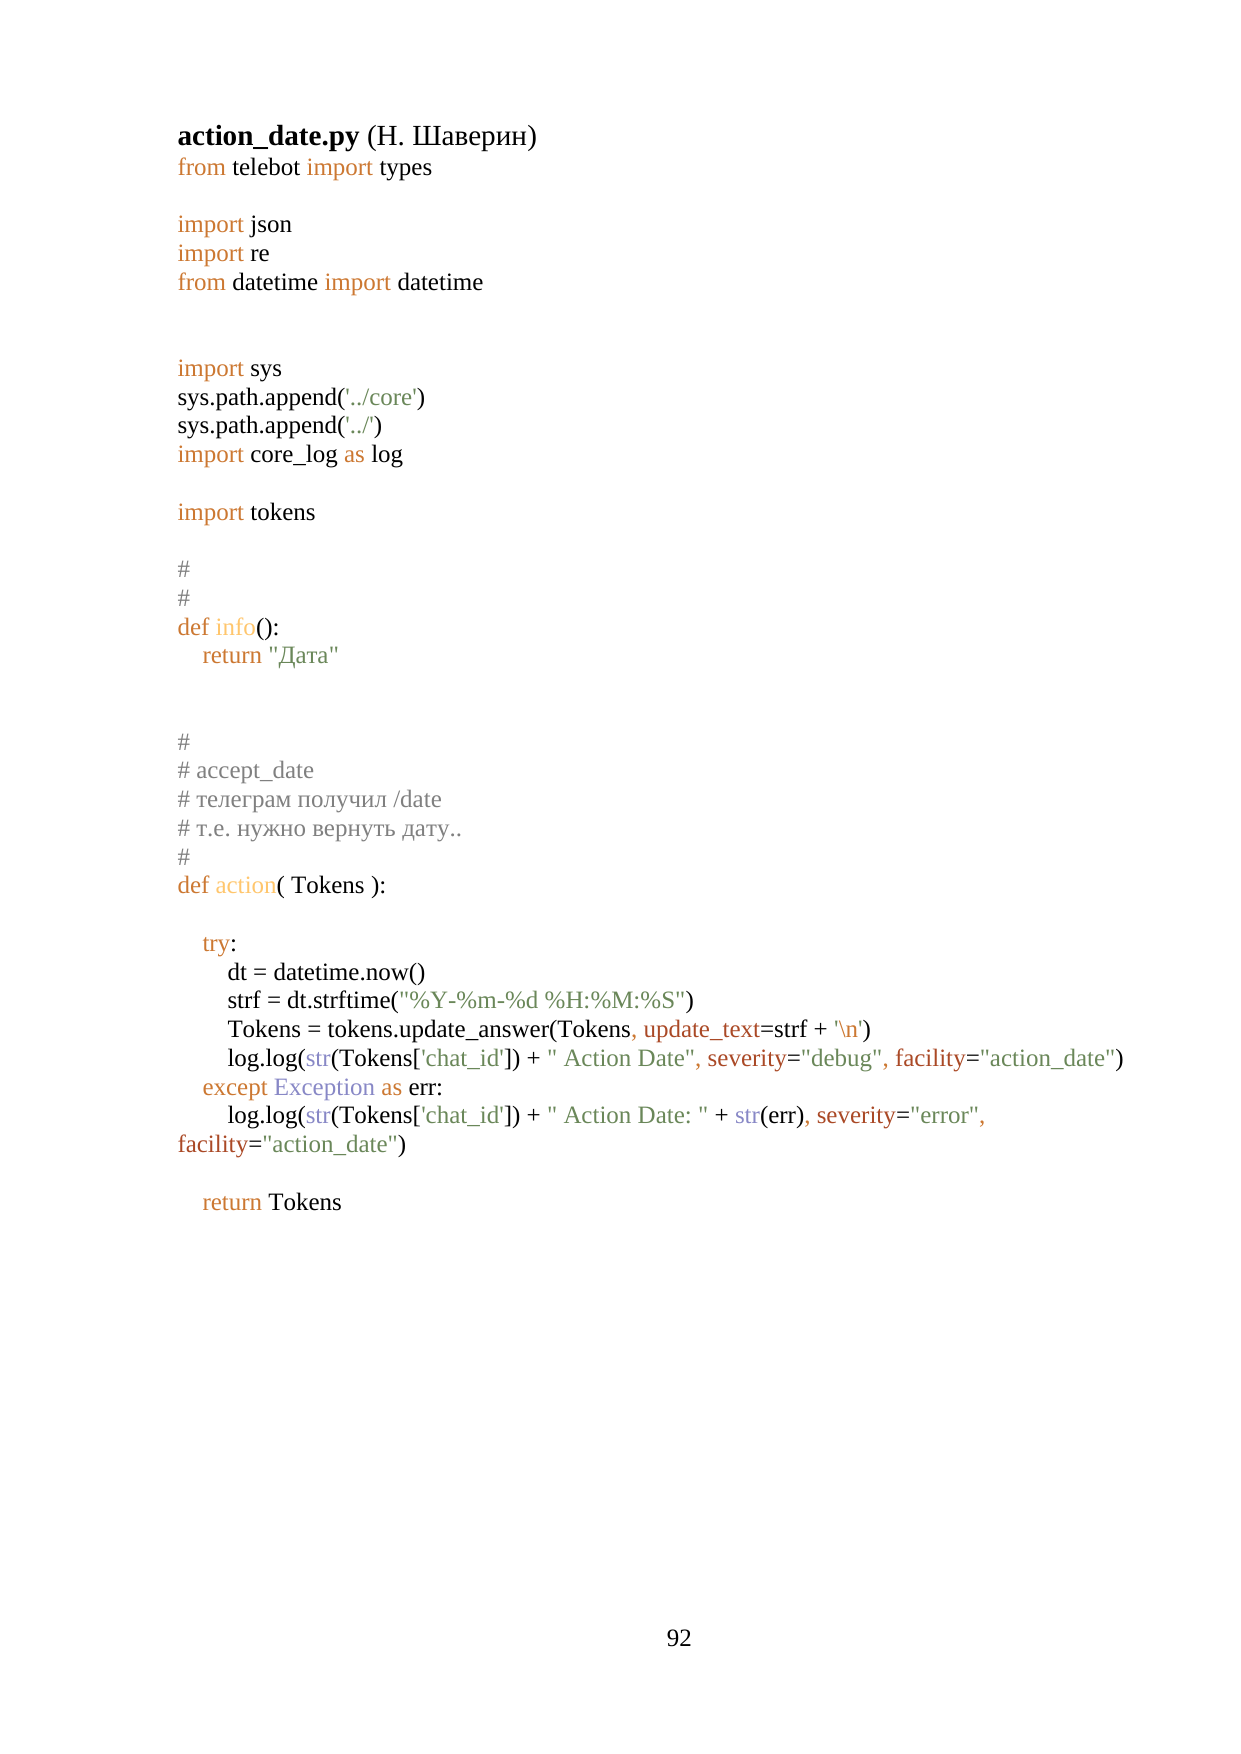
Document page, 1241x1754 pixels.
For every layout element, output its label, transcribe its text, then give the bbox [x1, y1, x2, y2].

text from telebot import types import json import re from datetime import datetime import sys sys.path.append('../core') sys.path.append('../') import core_log as log import tokens # # def info(): return "Дата" # # accept_date # телеграм получил /date # т.е. нужно вернуть дату.. # def action( Tokens ): try: dt = datetime.now() strf = dt.strftime("%Y-%m-%d %H:%M:%S") Tokens = tokens.update_answer(Tokens, update_text=strf + '\n') log.log(str(Tokens['chat_id']) + " Action Date", severity="debug", facility="action_date") except Exception as err: log.log(str(Tokens['chat_id']) + " Action Date: " + str(err), severity="error", facility="action_date") return Tokens [177, 152, 1181, 1215]
text action_date.py (Н. Шаверин) [177, 118, 1181, 152]
